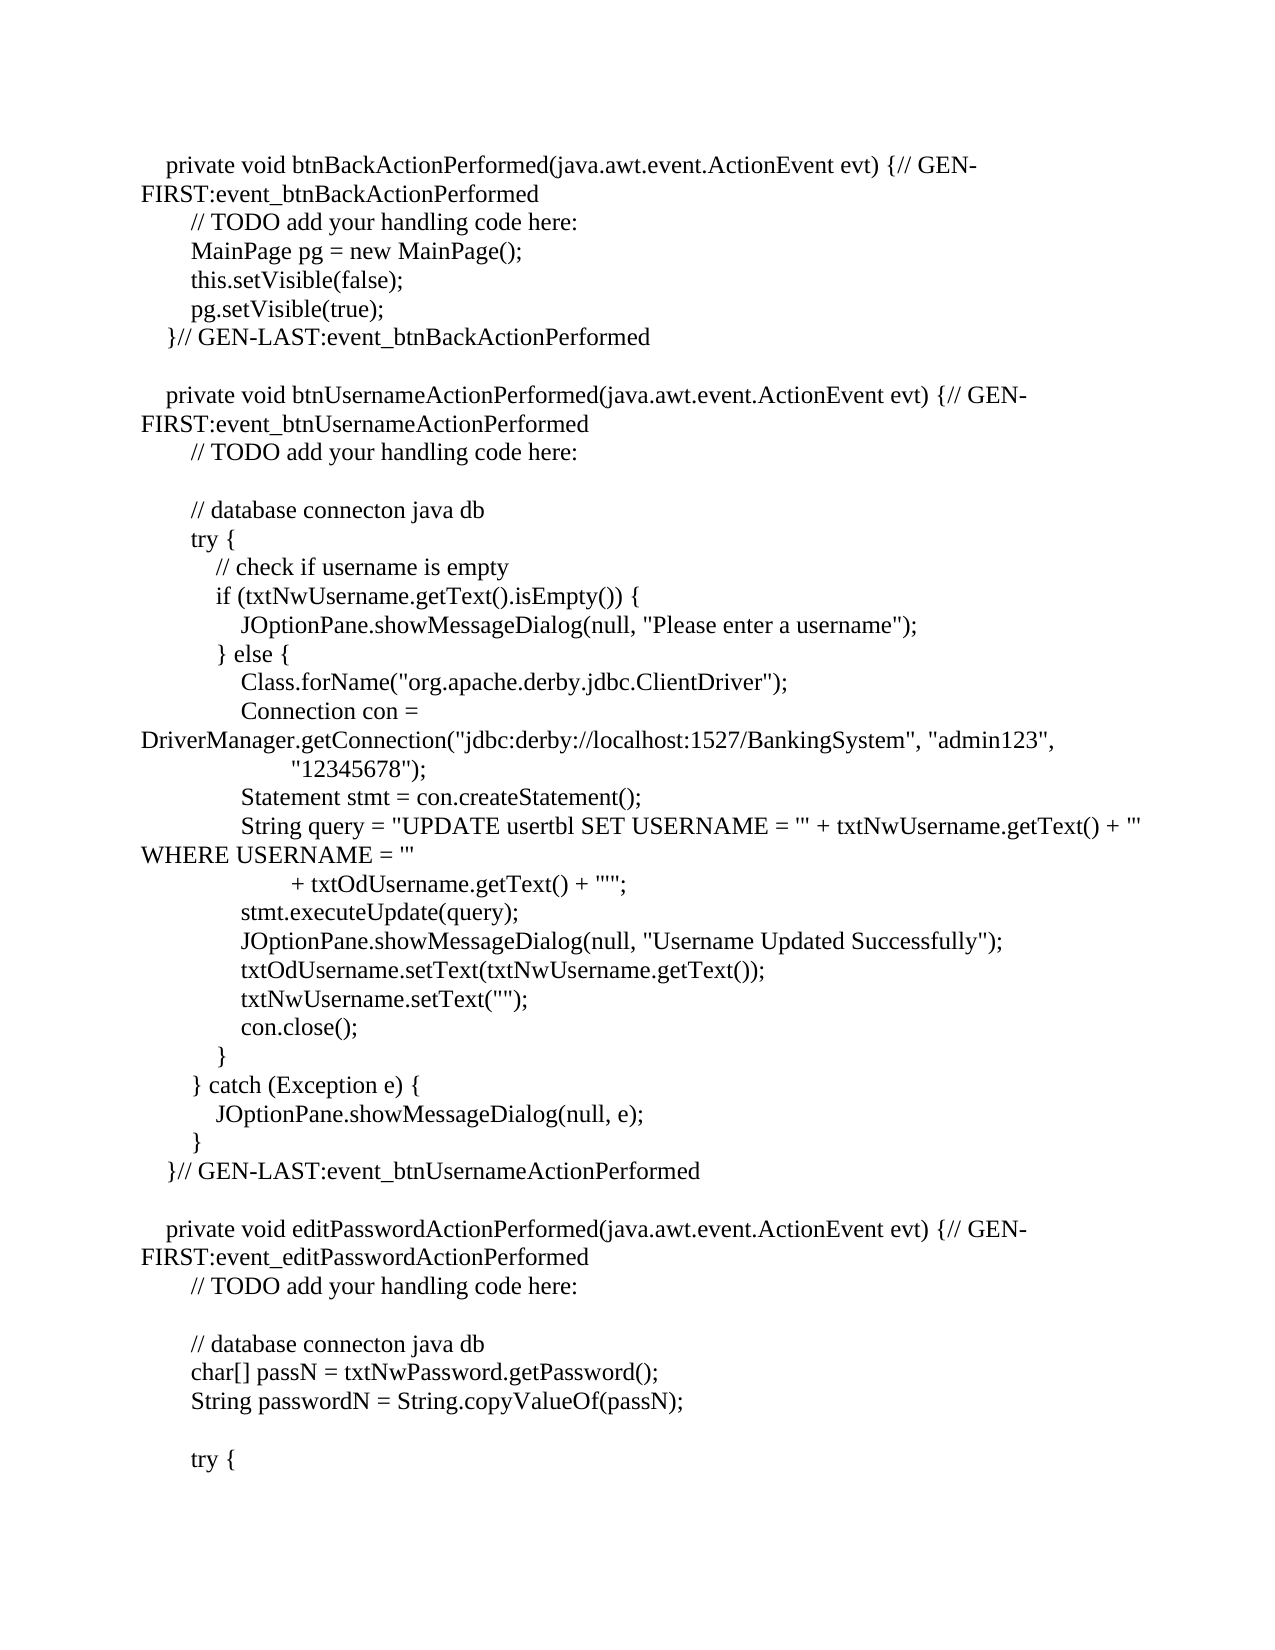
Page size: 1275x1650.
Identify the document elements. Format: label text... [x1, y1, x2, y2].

text Statement stmt = con.createStatement(); [141, 782, 1172, 811]
text }// GEN-LAST:event_btnUsernameActionPerformed [141, 1156, 1172, 1185]
text String query = "UPDATE usertbl SET USERNAME = '" + txtNwUsername.getText() + "' WHERE USERNAME = '" [141, 811, 1172, 869]
text + txtOdUsername.getText() + "'"; [141, 869, 1172, 897]
text private void editPasswordActionPerformed(java.awt.event.ActionEvent evt) {// GEN-FIRST:event_editPasswordActionPerformed [141, 1214, 1172, 1271]
text MainPage pg = new MainPage(); [141, 236, 1172, 265]
text con.close(); [141, 1012, 1172, 1041]
text } catch (Exception e) { [141, 1070, 1172, 1099]
text } [141, 1127, 1172, 1156]
text private void btnBackActionPerformed(java.awt.event.ActionEvent evt) {// GEN-FIRST:event_btnBackActionPerformed [141, 150, 1172, 207]
text Connection con = DriverManager.getConnection("jdbc:derby://localhost:1527/BankingSystem", "admin123", [141, 696, 1172, 754]
text private void btnUsernameActionPerformed(java.awt.event.ActionEvent evt) {// GEN-FIRST:event_btnUsernameActionPerformed [141, 380, 1172, 437]
text // check if username is empty [141, 552, 1172, 581]
text try { [141, 1444, 1172, 1472]
text try { [141, 524, 1172, 552]
text // TODO add your handling code here: [141, 1271, 1172, 1300]
text // database connecton java db [141, 495, 1172, 524]
text if (txtNwUsername.getText().isEmpty()) { [141, 581, 1172, 610]
text JOptionPane.showMessageDialog(null, "Please enter a username"); [141, 610, 1172, 639]
text Class.forName("org.apache.derby.jdbc.ClientDriver"); [141, 667, 1172, 696]
text stmt.executeUpdate(query); [141, 897, 1172, 926]
text } [141, 1041, 1172, 1070]
text // TODO add your handling code here: [141, 437, 1172, 466]
text String passwordN = String.copyValueOf(passN); [141, 1386, 1172, 1415]
text txtNwUsername.setText(""); [141, 984, 1172, 1012]
text // database connecton java db [141, 1329, 1172, 1357]
text // TODO add your handling code here: [141, 207, 1172, 236]
text JOptionPane.showMessageDialog(null, e); [141, 1099, 1172, 1127]
text char[] passN = txtNwPassword.getPassword(); [141, 1357, 1172, 1386]
text "12345678"); [141, 754, 1172, 782]
text }// GEN-LAST:event_btnBackActionPerformed [141, 322, 1172, 351]
text pg.setVisible(true); [141, 294, 1172, 322]
text JOptionPane.showMessageDialog(null, "Username Updated Successfully"); [141, 926, 1172, 955]
text txtOdUsername.setText(txtNwUsername.getText()); [141, 955, 1172, 984]
text this.setVisible(false); [141, 265, 1172, 294]
text } else { [141, 639, 1172, 667]
